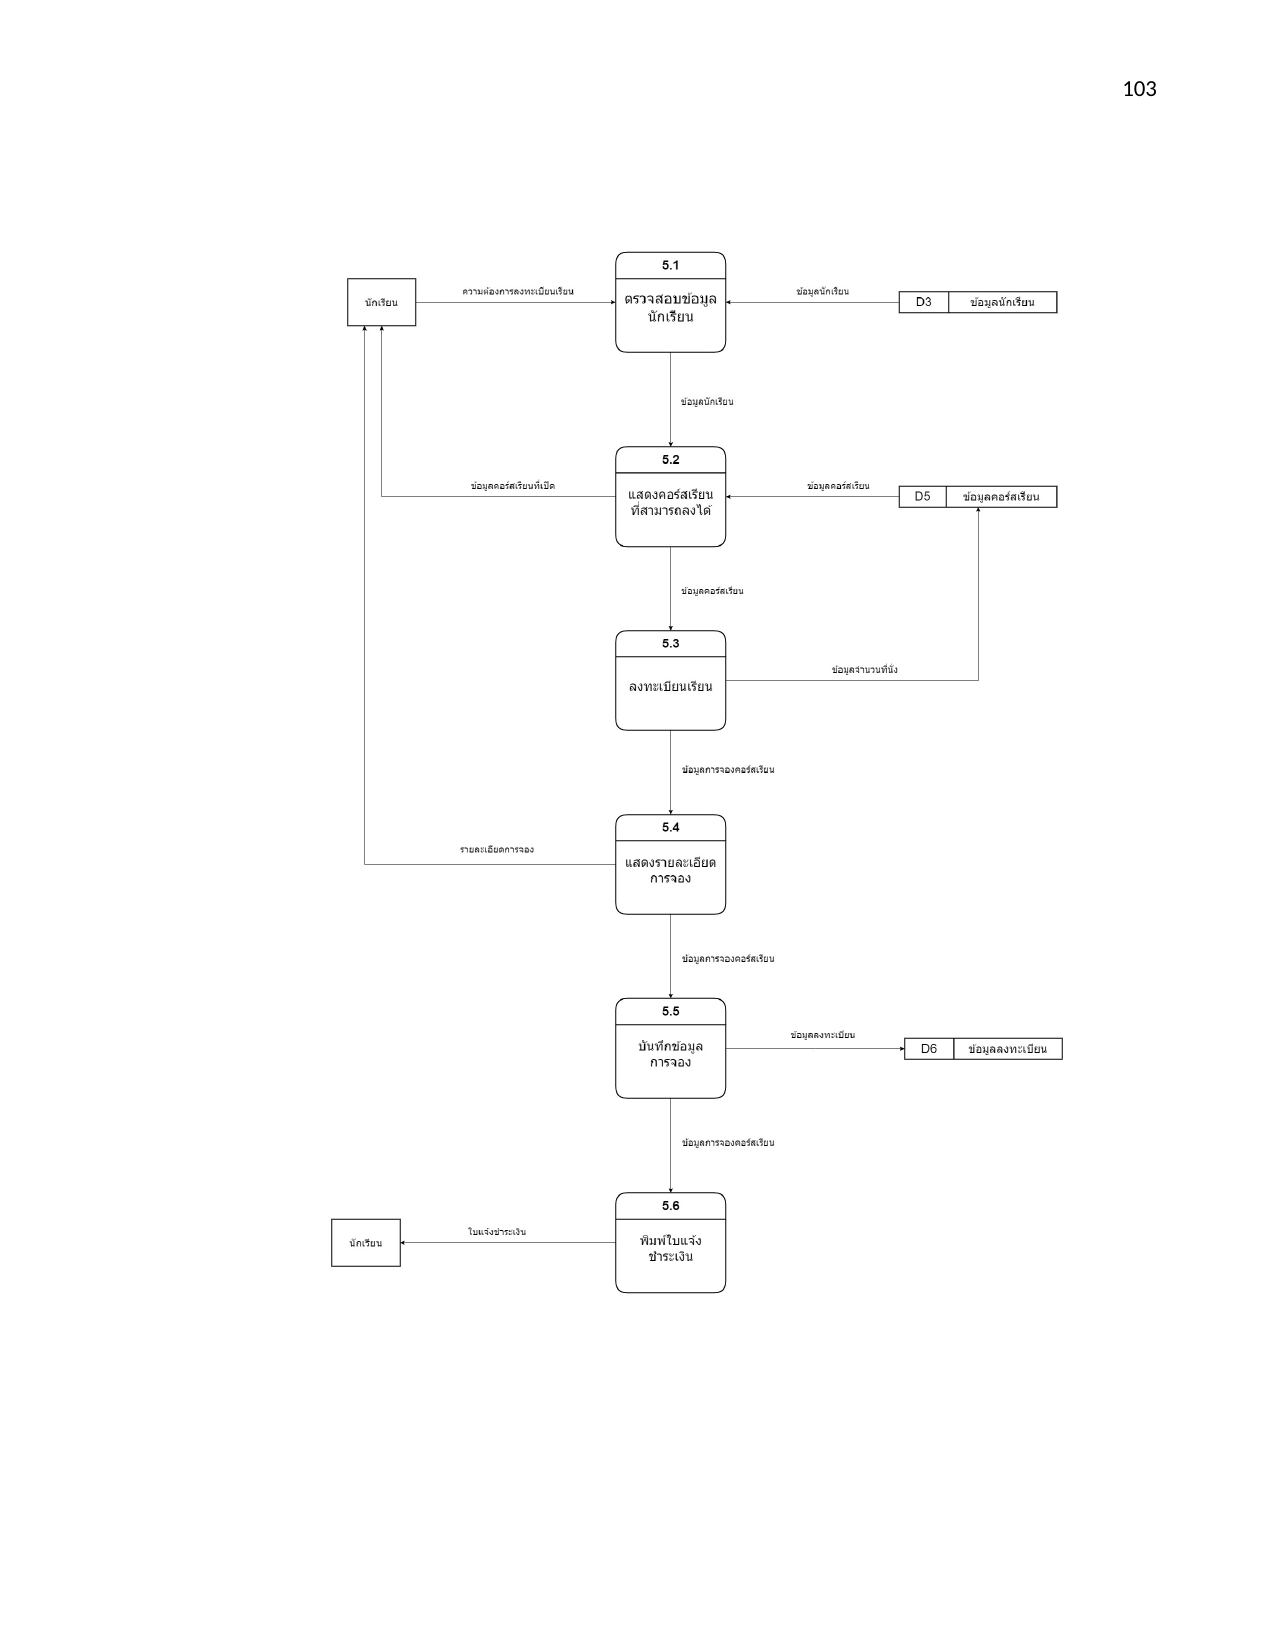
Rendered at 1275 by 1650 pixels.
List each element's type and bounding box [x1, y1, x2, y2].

picture [315, 236, 1078, 1309]
